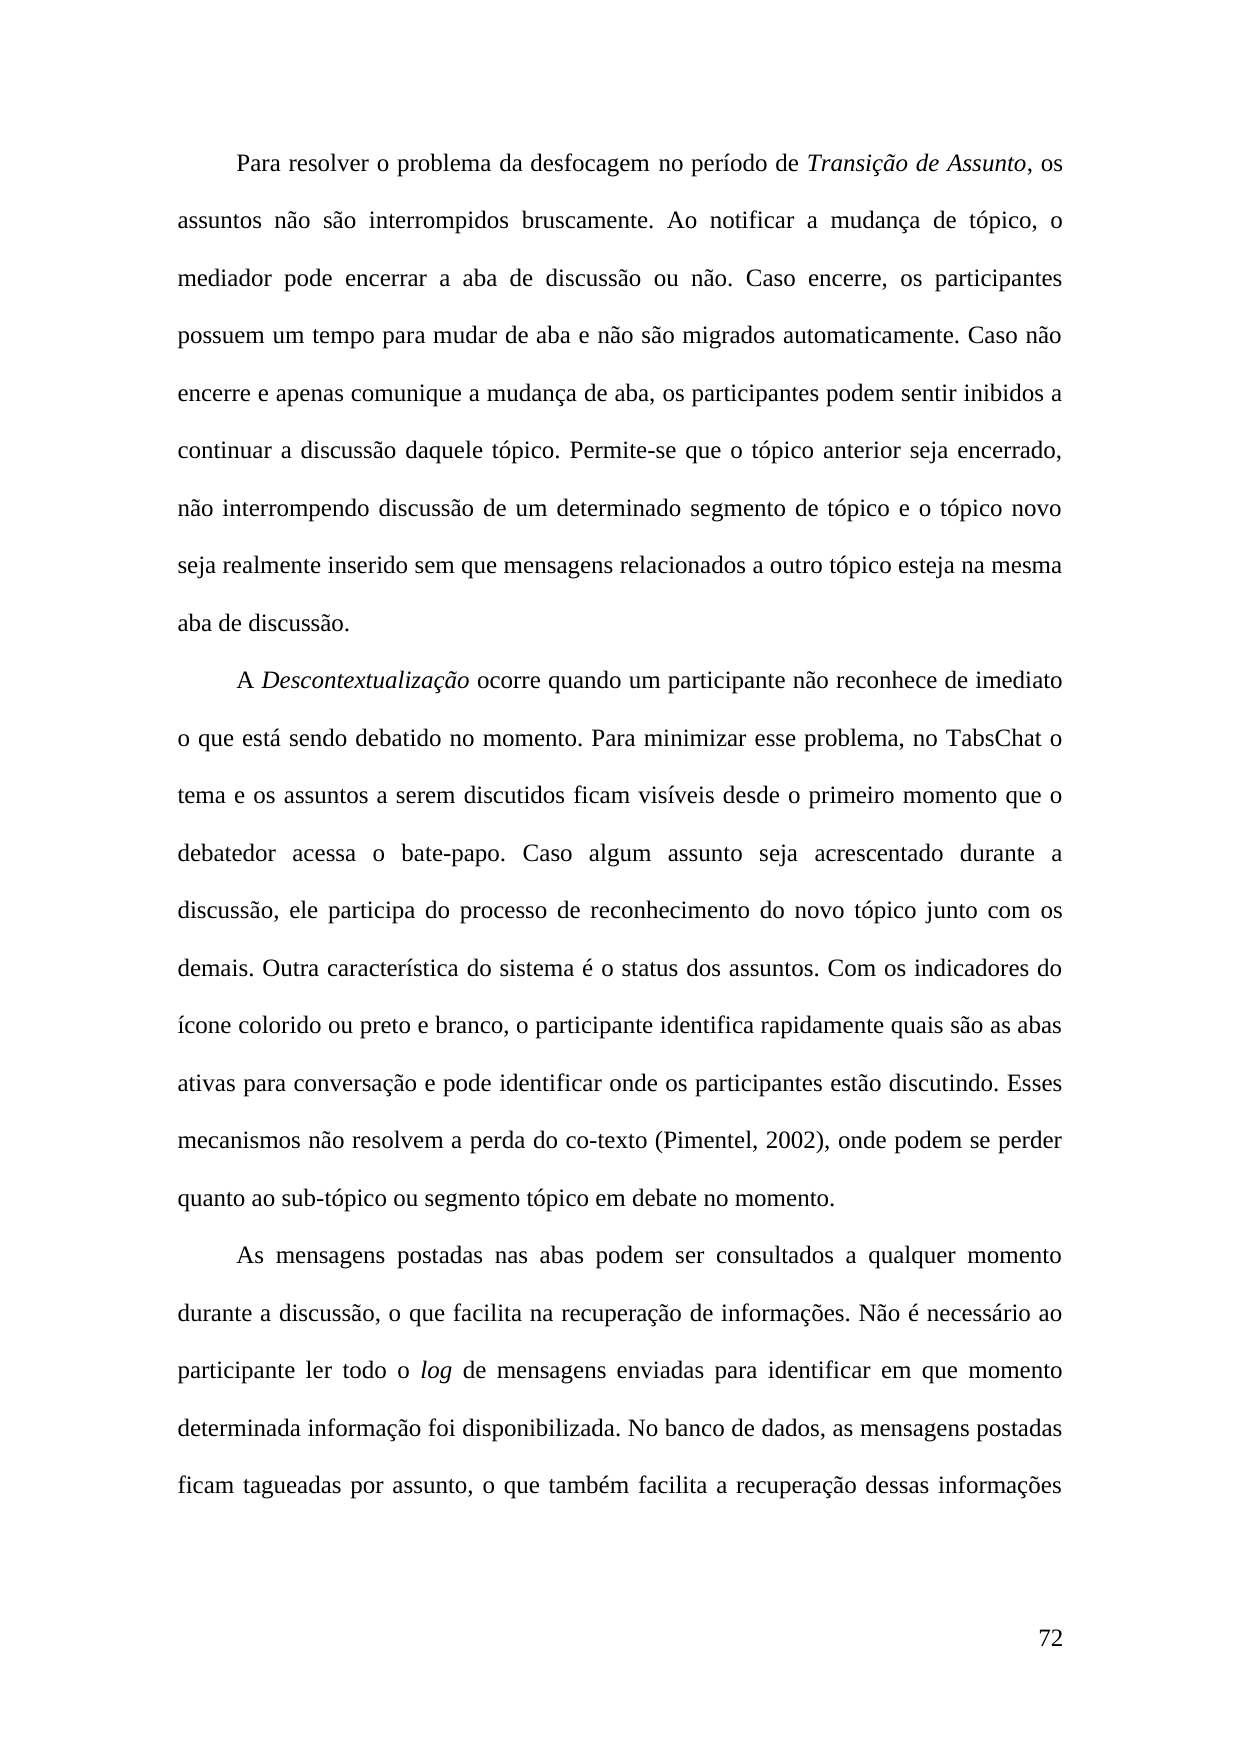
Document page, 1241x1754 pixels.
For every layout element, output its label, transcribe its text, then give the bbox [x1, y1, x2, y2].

text A Descontextualização ocorre quando um participante não reconhece de imediato o que está sendo debatido no momento. Para minimizar esse problema, no TabsChat o tema e os assuntos a serem discutidos ficam visíveis desde o primeiro momento que o debatedor acessa o bate-papo. Caso algum assunto seja acrescentado durante a discussão, ele participa do processo de reconhecimento do novo tópico junto com os demais. Outra característica do sistema é o status dos assuntos. Com os indicadores do ícone colorido ou preto e branco, o participante identifica rapidamente quais são as abas ativas para conversação e pode identificar onde os participantes estão discutindo. Esses mecanismos não resolvem a perda do co-texto (Pimentel, 2002), onde podem se perder quanto ao sub-tópico ou segmento tópico em debate no momento. [177, 665, 1063, 1211]
text Para resolver o problema da desfocagem no período de Transição de Assunto, os assuntos não são interrompidos bruscamente. Ao notificar a mudança de tópico, o mediador pode encerrar a aba de discussão ou não. Caso encerre, os participantes possuem um tempo para mudar de aba e não são migrados automaticamente. Caso não encerre e apenas comunique a mudança de aba, os participantes podem sentir inibidos a continuar a discussão daquele tópico. Permite-se que o tópico anterior seja encerrado, não interrompendo discussão de um determinado segmento de tópico e o tópico novo seja realmente inserido sem que mensagens relacionados a outro tópico esteja na mesma aba de discussão. [177, 148, 1063, 636]
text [177, 1240, 1063, 1499]
